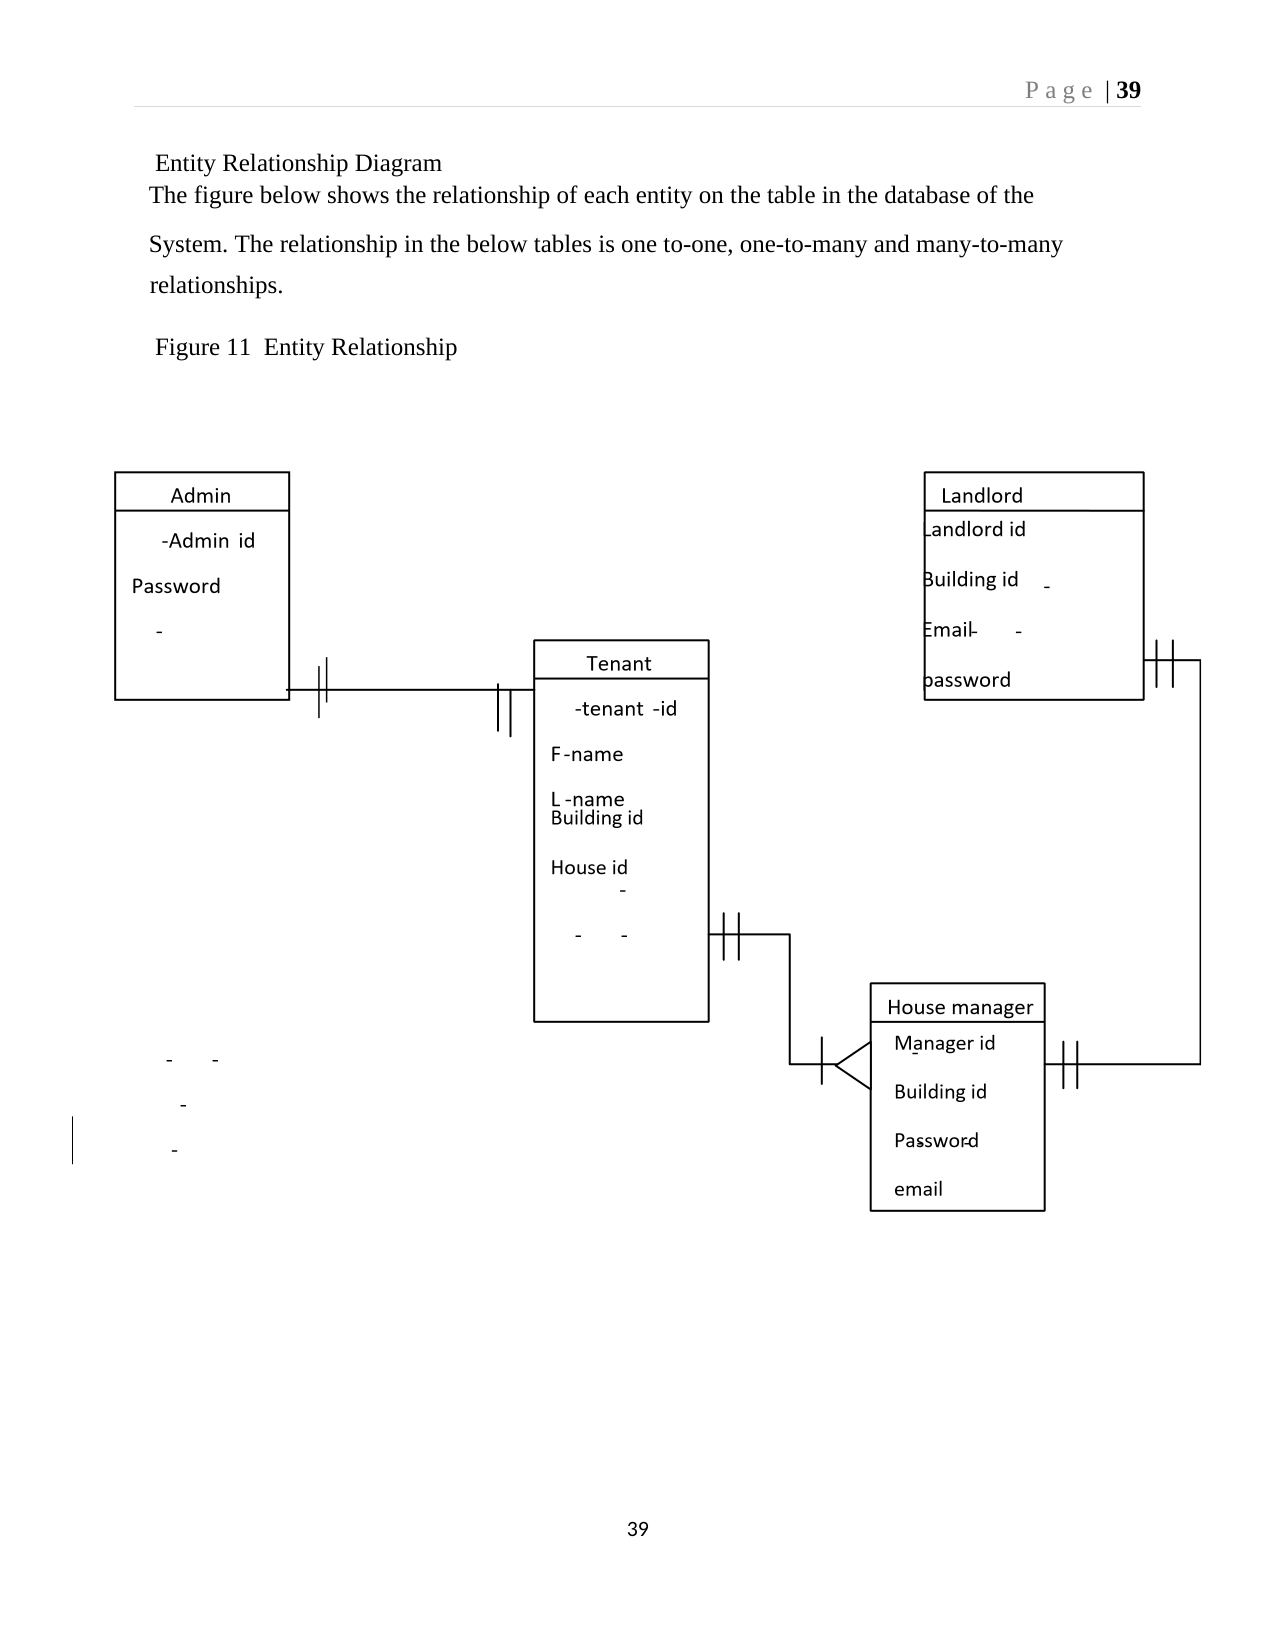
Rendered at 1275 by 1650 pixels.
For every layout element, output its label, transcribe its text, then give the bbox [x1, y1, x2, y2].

text System. The relationship in the below tables is one to-one, one-to-many and many-to-many relationships. [148, 229, 1126, 299]
subtitle Entity Relationship Diagram [148, 148, 1126, 177]
text The figure below shows the relationship of each entity on the table in the database of the [148, 180, 1126, 209]
text Figure 11 Entity Relationship [148, 332, 1126, 361]
picture [113, 471, 1202, 1212]
